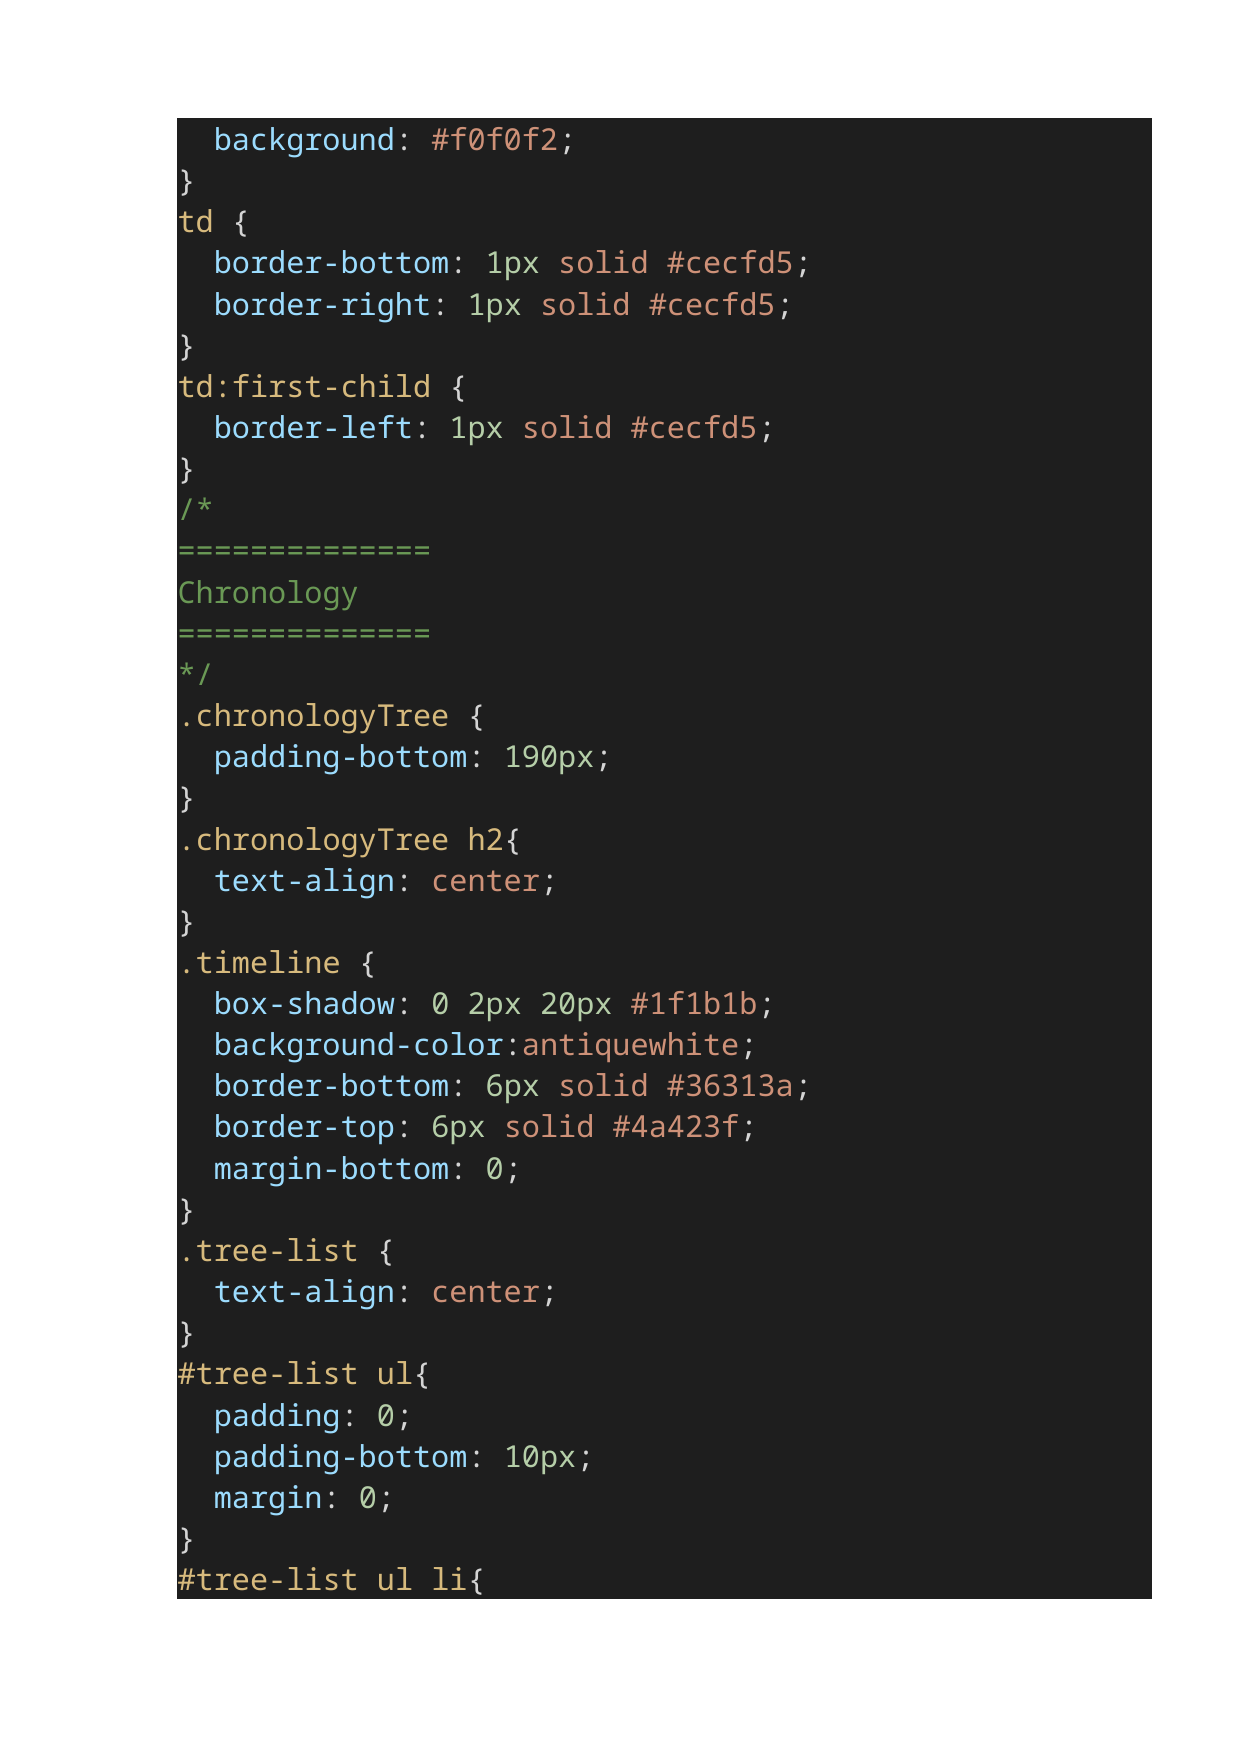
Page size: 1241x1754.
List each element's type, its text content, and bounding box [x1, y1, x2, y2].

text margin-bottom: 0; [177, 1147, 1152, 1188]
text } [177, 900, 1152, 941]
text } [177, 1311, 1152, 1352]
text } [177, 324, 1152, 365]
text td:first-child { [177, 365, 1152, 406]
text background-color:antiquewhite; [177, 1023, 1152, 1064]
text background: #f0f0f2; [177, 118, 1152, 159]
text padding: 0; [177, 1394, 1152, 1435]
text text-align: center; [177, 1270, 1152, 1311]
text } [177, 1517, 1152, 1558]
text margin: 0; [177, 1476, 1152, 1517]
text } [177, 447, 1152, 488]
text .timeline { [177, 941, 1152, 982]
text ============== [177, 612, 1152, 653]
text text-align: center; [177, 859, 1152, 900]
text #tree-list ul{ [177, 1352, 1152, 1394]
text border-bottom: 6px solid #36313a; [177, 1064, 1152, 1106]
text border-left: 1px solid #cecfd5; [177, 406, 1152, 447]
text box-shadow: 0 2px 20px #1f1b1b; [177, 982, 1152, 1023]
text td { [177, 200, 1152, 242]
text ============== [177, 529, 1152, 571]
text Chronology [177, 571, 1152, 612]
text } [177, 776, 1152, 818]
text .chronologyTree h2{ [177, 818, 1152, 859]
text */ [177, 653, 1152, 694]
text border-bottom: 1px solid #cecfd5; [177, 242, 1152, 283]
text /* [177, 488, 1152, 529]
text .chronologyTree { [177, 694, 1152, 735]
text padding-bottom: 190px; [177, 735, 1152, 776]
text border-top: 6px solid #4a423f; [177, 1106, 1152, 1147]
text } [177, 1188, 1152, 1229]
text padding-bottom: 10px; [177, 1435, 1152, 1476]
text } [177, 159, 1152, 200]
text border-right: 1px solid #cecfd5; [177, 283, 1152, 324]
text #tree-list ul li{ [177, 1558, 1152, 1599]
text .tree-list { [177, 1229, 1152, 1270]
